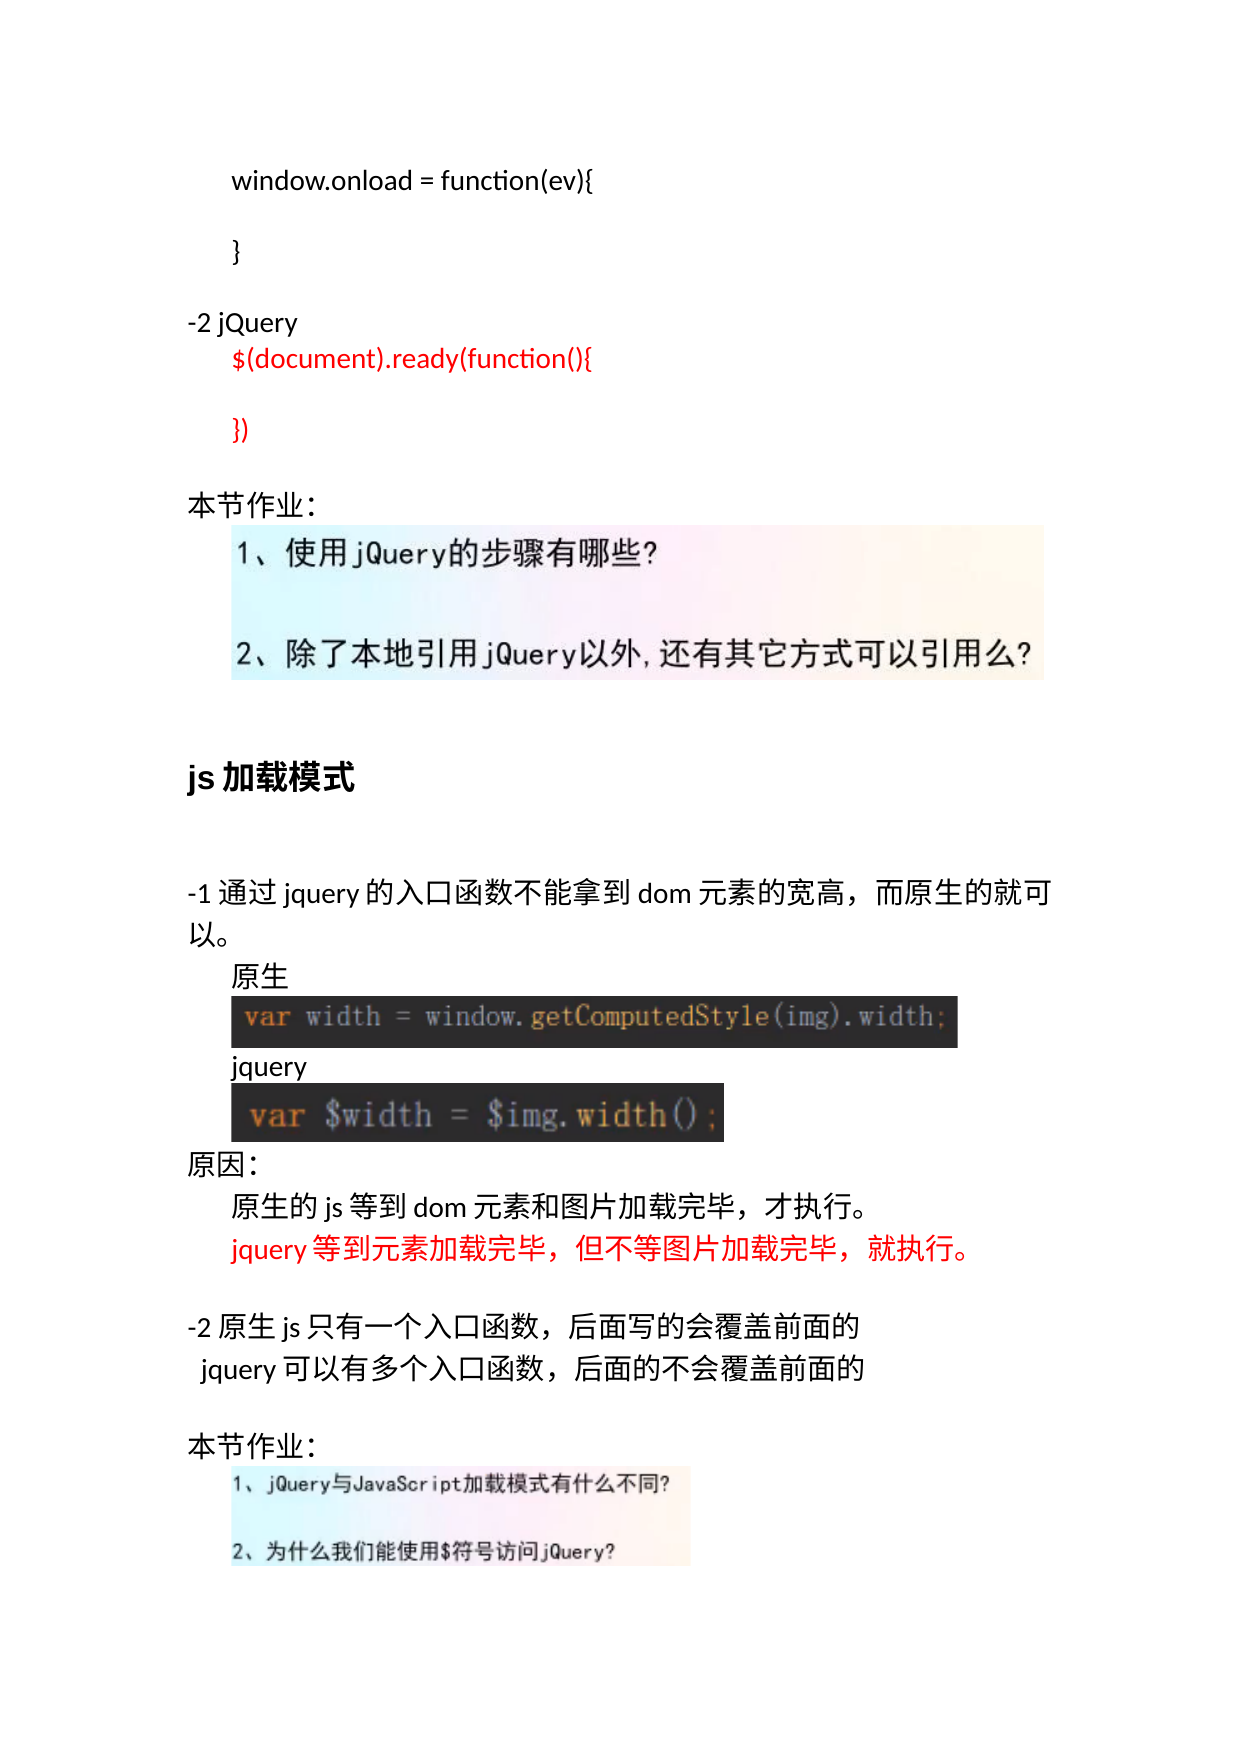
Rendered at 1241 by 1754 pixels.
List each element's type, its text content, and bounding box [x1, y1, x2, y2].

picture [231, 1083, 724, 1142]
picture [231, 525, 1044, 680]
text -2 jQuery [187, 304, 1053, 340]
text jquery [187, 1048, 1053, 1083]
text }) [187, 411, 1053, 447]
text -2 原生js只有一个入口函数，后面写的会覆盖前面的 [187, 1304, 1053, 1346]
text 原因： [187, 1141, 1053, 1183]
picture [231, 996, 958, 1048]
text } [187, 233, 1053, 269]
text -1 通过jquery的入口函数不能拿到dom元素的宽高，而原生的就可以。 [187, 869, 1053, 954]
text window.onload = function(ev){ [187, 162, 1053, 198]
text jquery可以有多个入口函数，后面的不会覆盖前面的 [187, 1346, 1053, 1388]
text 原生 [187, 954, 1053, 996]
text 原生的js等到dom元素和图片加载完毕，才执行。 [187, 1183, 1053, 1226]
text $(document).ready(function(){ [187, 340, 1053, 376]
text 本节作业： [187, 1424, 1053, 1466]
picture [231, 1466, 691, 1566]
text jquery等到元素加载完毕，但不等图片加载完毕，就执行。 [187, 1226, 1053, 1268]
text 本节作业： [187, 483, 1053, 525]
subtitle js加载模式 [187, 743, 1053, 808]
